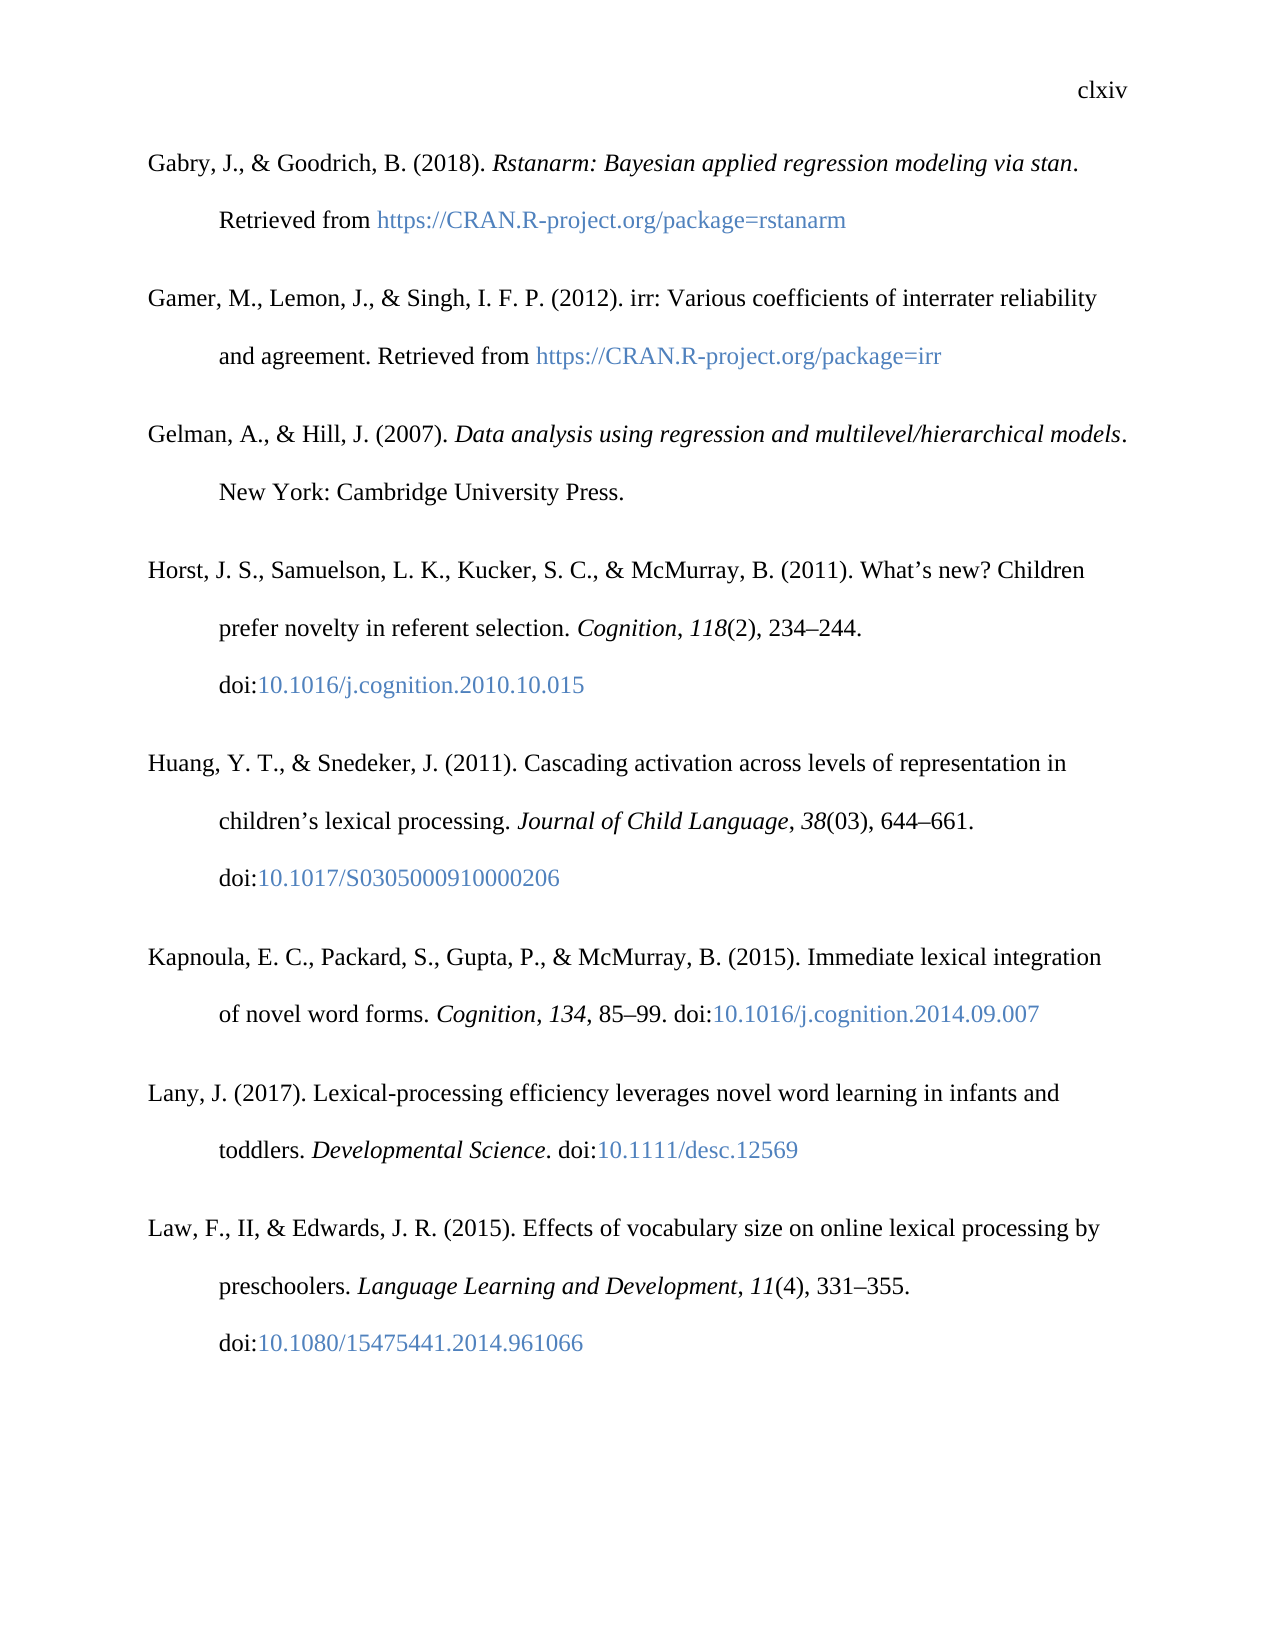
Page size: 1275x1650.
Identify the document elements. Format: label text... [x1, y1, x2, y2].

text Law, F., II, & Edwards, J. R. (2015). Effects of vocabulary size on online lexical processing by preschoolers. Language Learning and Development, 11(4), 331–355. doi:10.1080/15475441.2014.961066 [148, 1213, 1127, 1357]
text Horst, J. S., Samuelson, L. K., Kucker, S. C., & McMurray, B. (2011). What’s new? Children prefer novelty in referent selection. Cognition, 118(2), 234–244. doi:10.1016/j.cognition.2010.10.015 [148, 555, 1127, 699]
text Gamer, M., Lemon, J., & Singh, I. F. P. (2012). irr: Various coefficients of interrater reliability and agreement. Retrieved from https://CRAN.R-project.org/package=irr [148, 283, 1127, 370]
text Gelman, A., & Hill, J. (2007). Data analysis using regression and multilevel/hierarchical models. New York: Cambridge University Press. [148, 419, 1127, 506]
text Gabry, J., & Goodrich, B. (2018). Rstanarm: Bayesian applied regression modeling via stan. Retrieved from https://CRAN.R-project.org/package=rstanarm [148, 148, 1127, 234]
text Lany, J. (2017). Lexical-processing efficiency leverages novel word learning in infants and toddlers. Developmental Science. doi:10.1111/desc.12569 [148, 1078, 1127, 1164]
text Kapnoula, E. C., Packard, S., Gupta, P., & McMurray, B. (2015). Immediate lexical integration of novel word forms. Cognition, 134, 85–99. doi:10.1016/j.cognition.2014.09.007 [148, 942, 1127, 1028]
text Huang, Y. T., & Snedeker, J. (2011). Cascading activation across levels of representation in children’s lexical processing. Journal of Child Language, 38(03), 644–661. doi:10.1017/S0305000910000206 [148, 748, 1127, 892]
